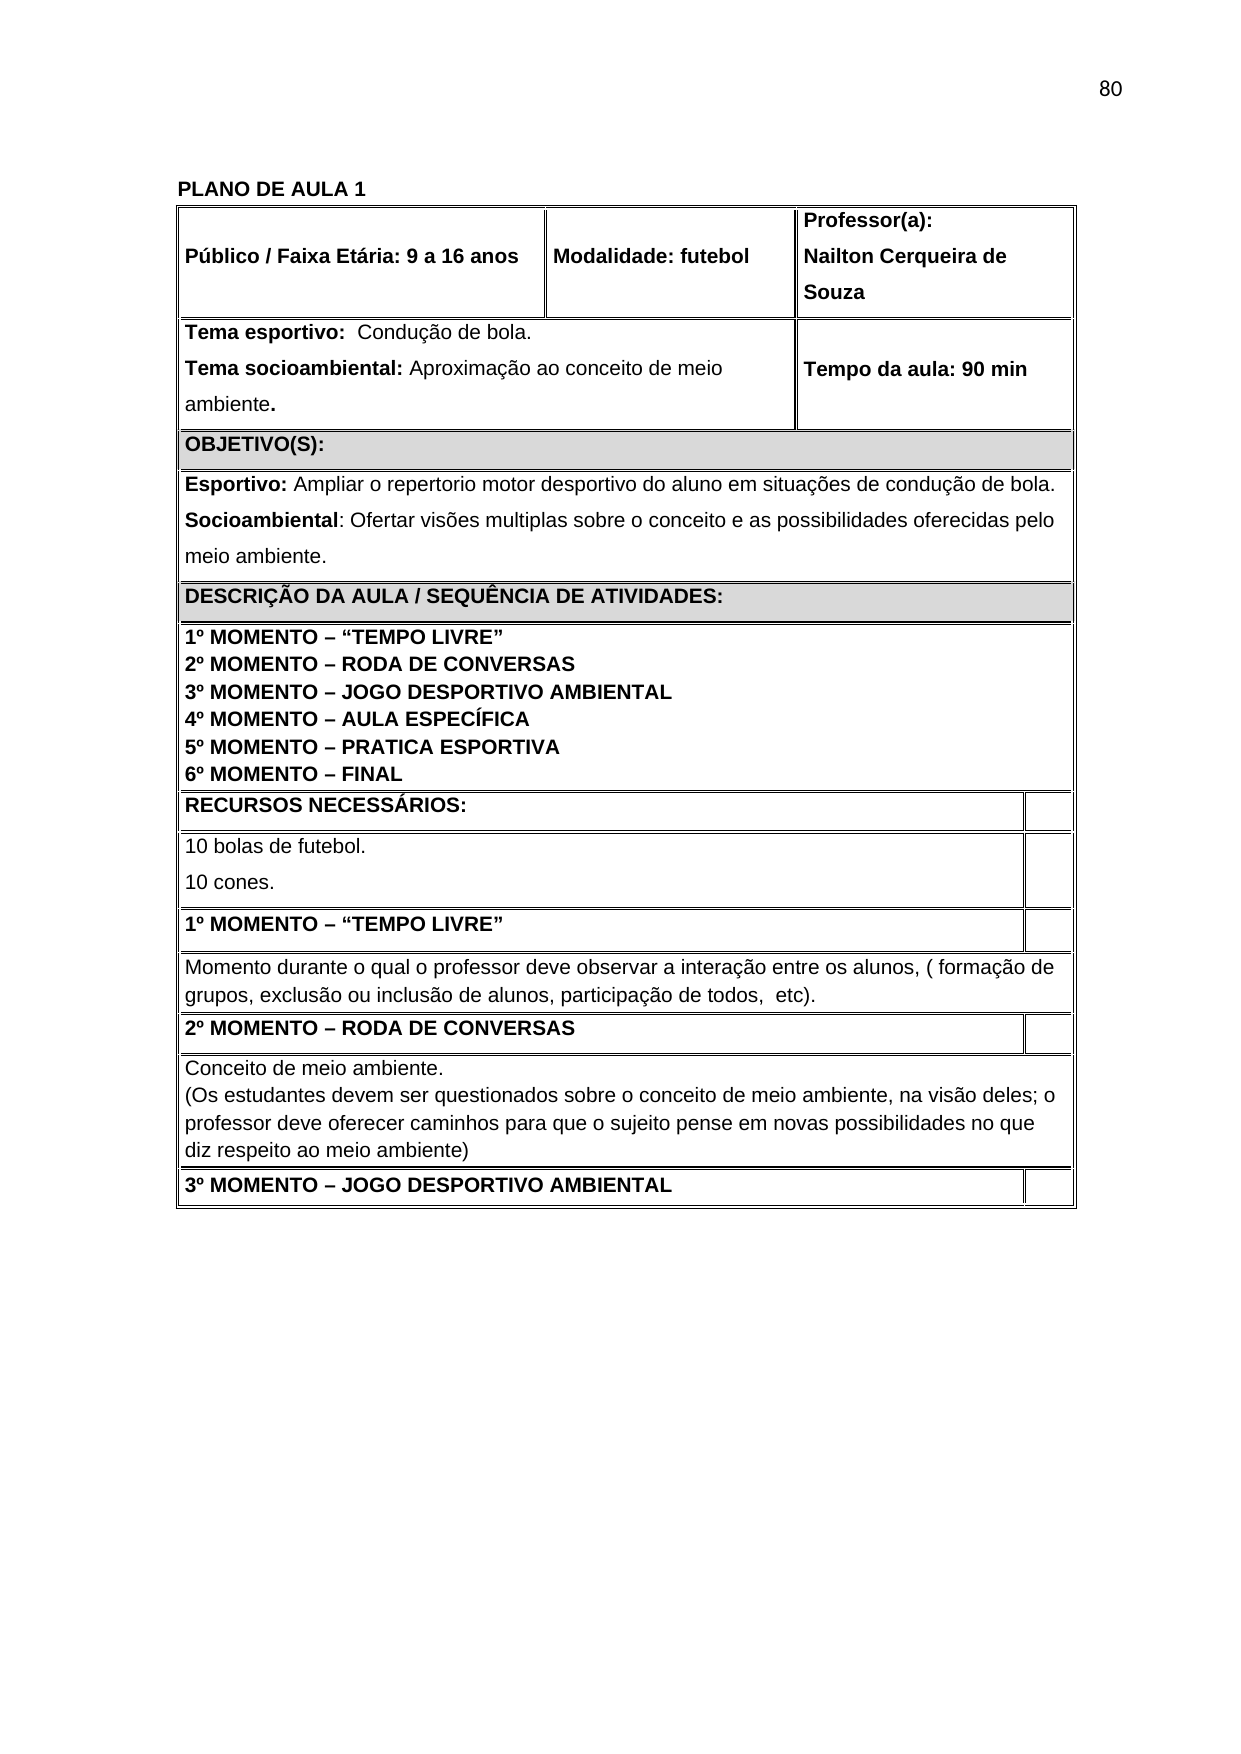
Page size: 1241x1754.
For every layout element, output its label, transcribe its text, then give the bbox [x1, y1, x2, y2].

table_cell [1025, 1012, 1075, 1052]
table_cell RECURSOS NECESSÁRIOS: [177, 790, 1024, 830]
table_cell [1026, 907, 1073, 951]
table_cell 2º MOMENTO – RODA DE CONVERSAS [177, 1012, 1024, 1052]
table_cell Momento durante o qual o professor deve observar a interação entre os alunos, ( formação de grupos, exclusão ou inclusão de alunos, participação de todos, etc). [179, 951, 1073, 1012]
table_header Professor(a): Nailton Cerqueira de Souza [796, 208, 1073, 317]
table_cell 1º MOMENTO – “TEMPO LIVRE” 2º MOMENTO – RODA DE CONVERSAS 3º MOMENTO – JOGO DESPORTIVO AMBIENTAL 4º MOMENTO – AULA ESPECÍFICA 5º MOMENTO – PRATICA ESPORTIVA 6º MOMENTO – FINAL [179, 621, 1073, 790]
table_cell [1025, 830, 1075, 907]
table_cell 1º MOMENTO – “TEMPO LIVRE” [179, 907, 1023, 951]
table_cell Tema esportivo: Condução de bola. Tema socioambiental: Aproximação ao conceito de meio ambiente. [179, 317, 795, 429]
table_cell [1025, 1166, 1073, 1205]
table_cell Tempo da aula: 90 min [798, 317, 1073, 429]
table_cell DESCRIÇÃO DA AULA / SEQUÊNCIA DE ATIVIDADES: [177, 581, 1075, 621]
text PLANO DE AULA 1 [177, 177, 1122, 201]
table_cell 3º MOMENTO – JOGO DESPORTIVO AMBIENTAL [179, 1166, 1024, 1205]
table_cell 10 bolas de futebol. 10 cones. [177, 830, 1024, 907]
table_cell Esportivo: Ampliar o repertorio motor desportivo do aluno em situações de condução de bola. Socioambiental: Ofertar visões multiplas sobre o conceito e as possibilidades oferecidas pelo meio ambiente. [177, 469, 1075, 581]
table_header Público / Faixa Etária: 9 a 16 anos [179, 206, 546, 317]
table_cell Conceito de meio ambiente. (Os estudantes devem ser questionados sobre o conceito de meio ambiente, na visão deles; o professor deve oferecer caminhos para que o sujeito pense em novas possibilidades no que diz respeito ao meio ambiente) [179, 1053, 1073, 1166]
table_cell [1025, 790, 1075, 830]
table_header Modalidade: futebol [546, 208, 796, 317]
table_cell OBJETIVO(S): [177, 429, 1075, 469]
